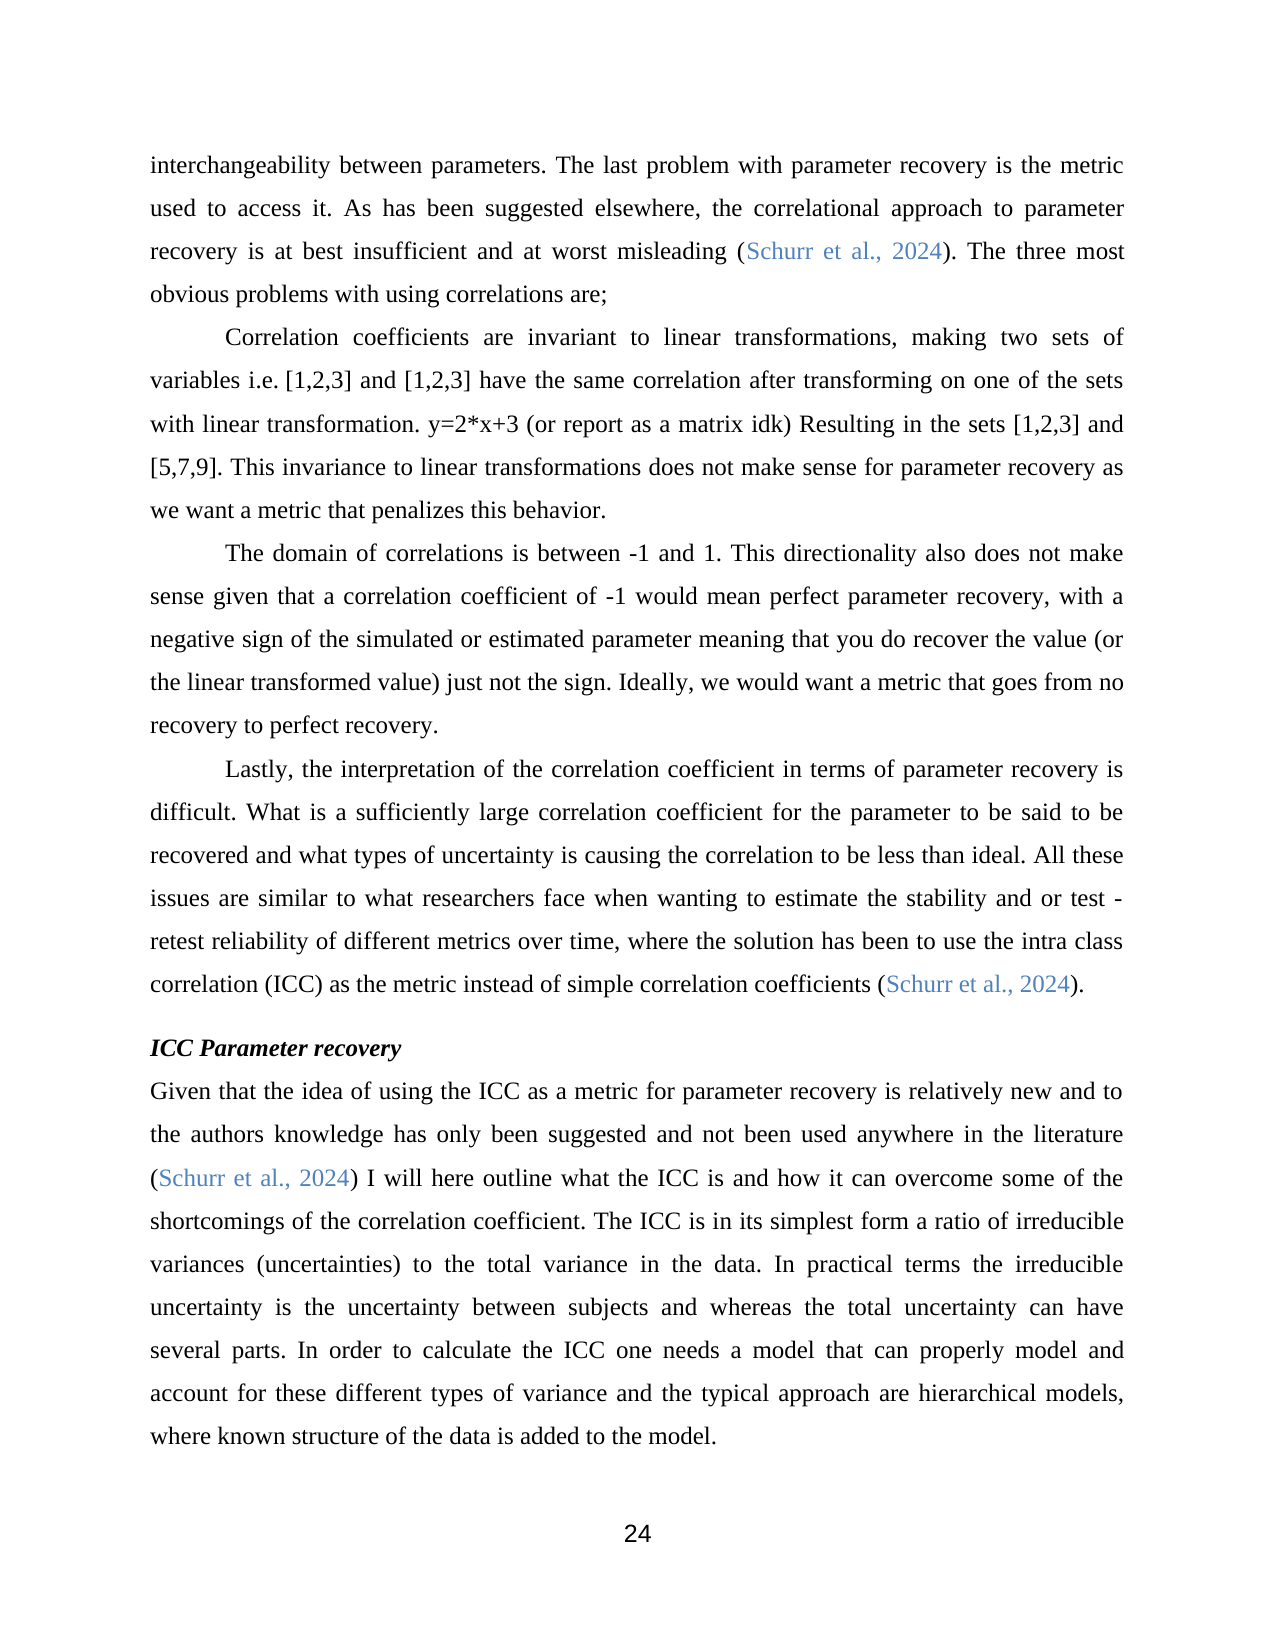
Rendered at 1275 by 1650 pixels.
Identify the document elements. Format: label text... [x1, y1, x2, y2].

text Given that the idea of using the ICC as a metric for parameter recovery is relatively new and to the authors knowledge has only been suggested and not been used anywhere in the literature (Schurr et al., 2024) I will here outline what the ICC is and how it can overcome some of the shortcomings of the correlation coefficient. The ICC is in its simplest form a ratio of irreducible variances (uncertainties) to the total variance in the data. In practical terms the irreducible uncertainty is the uncertainty between subjects and whereas the total uncertainty can have several parts. In order to calculate the ICC one needs a model that can properly model and account for these different types of variance and the typical approach are hierarchical models, where known structure of the data is added to the model. [150, 1076, 1125, 1450]
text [150, 150, 1125, 308]
subtitle ICC Parameter recovery [150, 1033, 1125, 1062]
text Lastly, the interpretation of the correlation coefficient in terms of parameter recovery is difficult. What is a sufficiently large correlation coefficient for the parameter to be said to be recovered and what types of uncertainty is causing the correlation to be less than ideal. All these issues are similar to what researchers face when wanting to estimate the stability and or test -retest reliability of different metrics over time, where the solution has been to use the intra class correlation (ICC) as the metric instead of simple correlation coefficients (Schurr et al., 2024). [150, 754, 1125, 998]
text The domain of correlations is between -1 and 1. This directionality also does not make sense given that a correlation coefficient of -1 would mean perfect parameter recovery, with a negative sign of the simulated or estimated parameter meaning that you do recover the value (or the linear transformed value) just not the sign. Ideally, we would want a metric that goes from no recovery to perfect recovery. [150, 538, 1125, 739]
text Correlation coefficients are invariant to linear transformations, making two sets of variables i.e. [1,2,3] and [1,2,3] have the same correlation after transforming on one of the sets with linear transformation. y=2*x+3 (or report as a matrix idk) Resulting in the sets [1,2,3] and [5,7,9]. This invariance to linear transformations does not make sense for parameter recovery as we want a metric that penalizes this behavior. [150, 322, 1125, 524]
